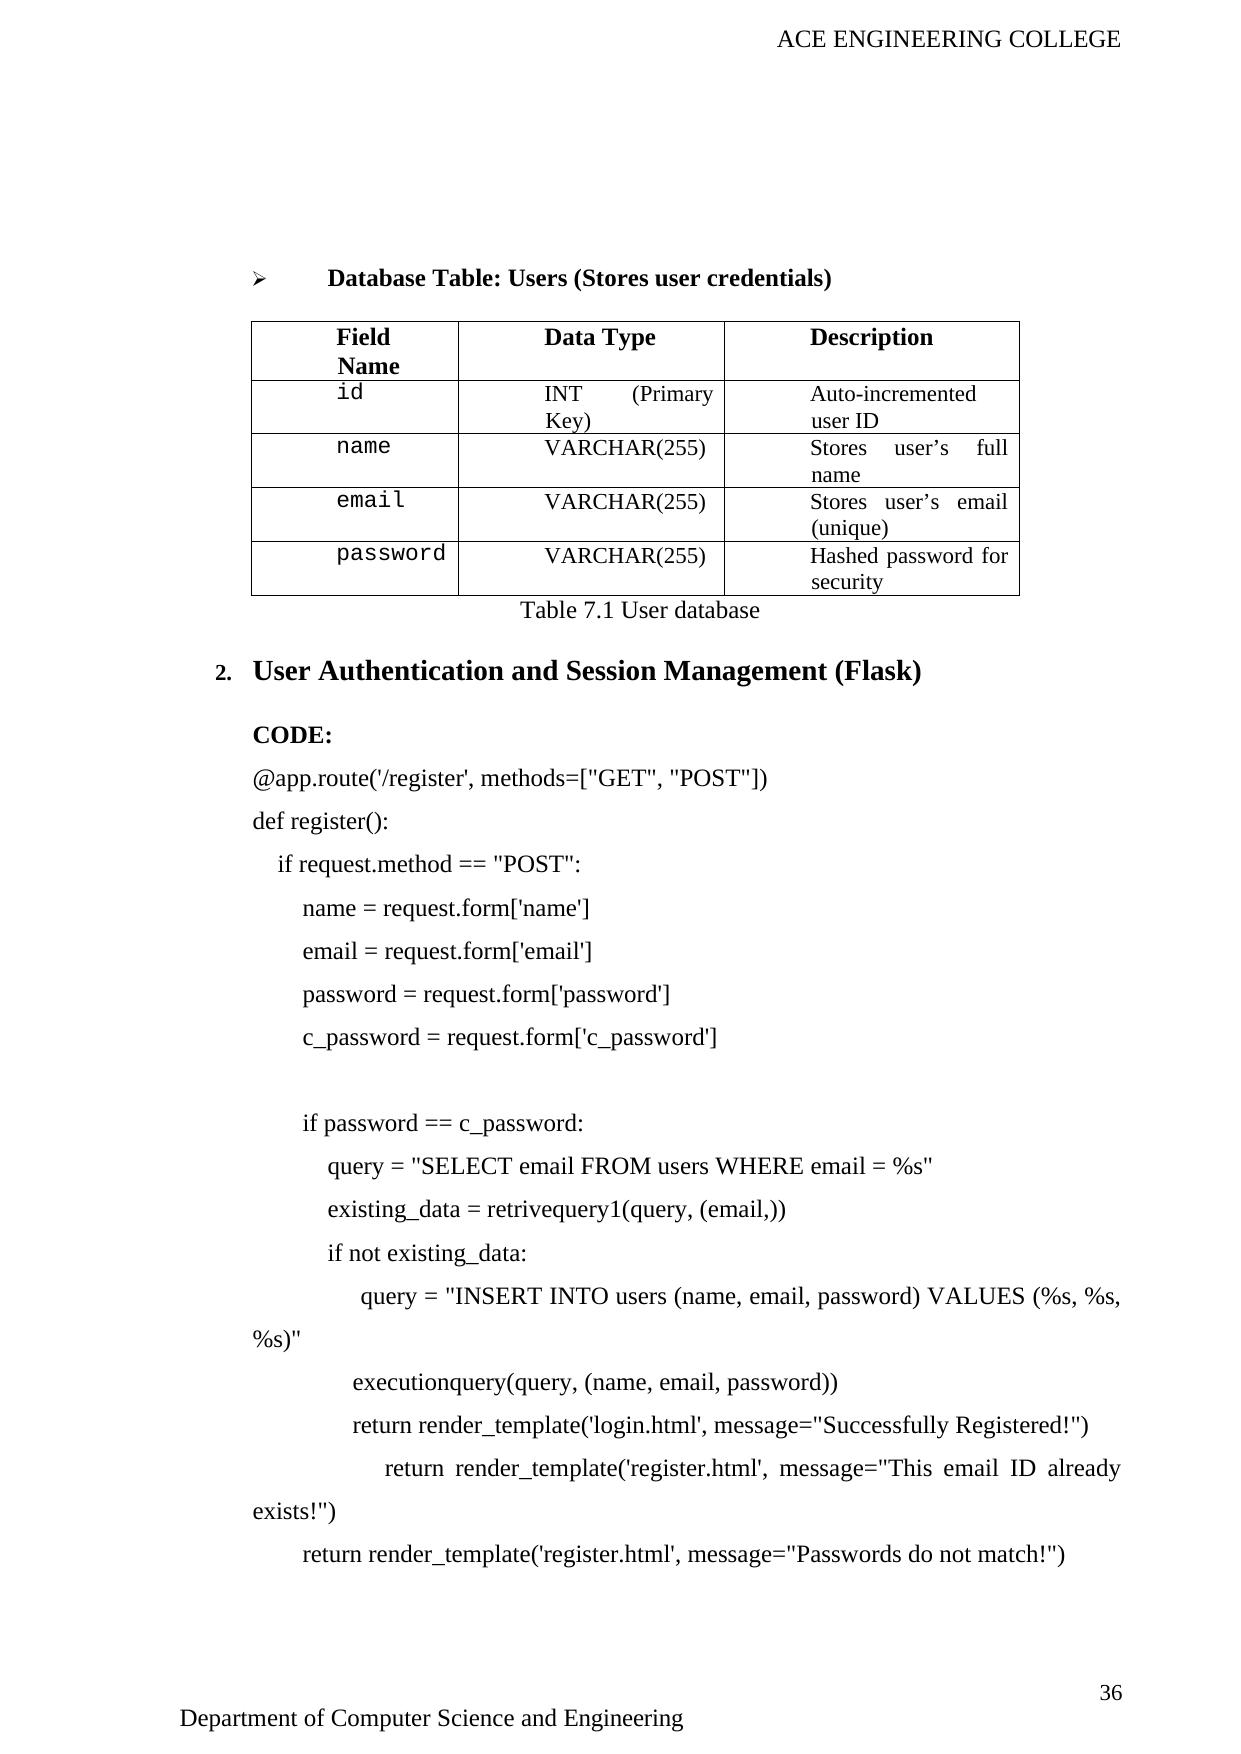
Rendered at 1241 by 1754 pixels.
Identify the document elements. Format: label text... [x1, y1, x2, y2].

table_cell Stores user’s full name [725, 434, 1019, 487]
table_cell VARCHAR(255) [459, 488, 724, 541]
text def register(): [252, 806, 1122, 835]
text Table 7.1 User database [177, 596, 1122, 624]
text query = "INSERT INTO users (name, email, password) VALUES (%s, %s, %s)" [252, 1281, 1122, 1353]
table_cell id [252, 381, 458, 433]
text return render_template('register.html', message="This email ID already exists!") [252, 1453, 1122, 1525]
text if password == c_password: [252, 1108, 1122, 1137]
text name = request.form['name'] [252, 893, 1122, 921]
table_cell password [252, 542, 458, 594]
list User Authentication and Session Management (Flask) [215, 653, 1122, 687]
table_header Data Type [459, 322, 724, 379]
table_cell Stores user’s email (unique) [725, 488, 1019, 541]
text existing_data = retrivequery1(query, (email,)) [252, 1194, 1122, 1223]
text @app.route('/register', methods=["GET", "POST"]) [252, 763, 1122, 792]
table_cell VARCHAR(255) [459, 434, 724, 487]
text executionquery(query, (name, email, password)) [252, 1367, 1122, 1396]
text if request.method == "POST": [252, 849, 1122, 878]
table_cell INT (Primary Key) [459, 381, 724, 433]
text CODE: [252, 720, 1122, 749]
text return render_template('register.html', message="Passwords do not match!") [252, 1539, 1122, 1568]
table_cell Hashed password for security [725, 542, 1019, 594]
text c_password = request.form['c_password'] [252, 1022, 1122, 1051]
text query = "SELECT email FROM users WHERE email = %s" [252, 1151, 1122, 1180]
table_cell name [252, 434, 458, 487]
text if not existing_data: [252, 1238, 1122, 1266]
table_header Description [725, 322, 1019, 379]
text email = request.form['email'] [252, 936, 1122, 964]
table_cell email [252, 488, 458, 541]
table_cell Auto-incremented user ID [725, 381, 1019, 433]
table_header Field Name [252, 322, 458, 379]
text return render_template('login.html', message="Successfully Registered!") [252, 1410, 1122, 1439]
text password = request.form['password'] [252, 979, 1122, 1008]
table_cell VARCHAR(255) [459, 542, 724, 594]
list Database Table: Users (Stores user credentials) [251, 263, 1122, 292]
